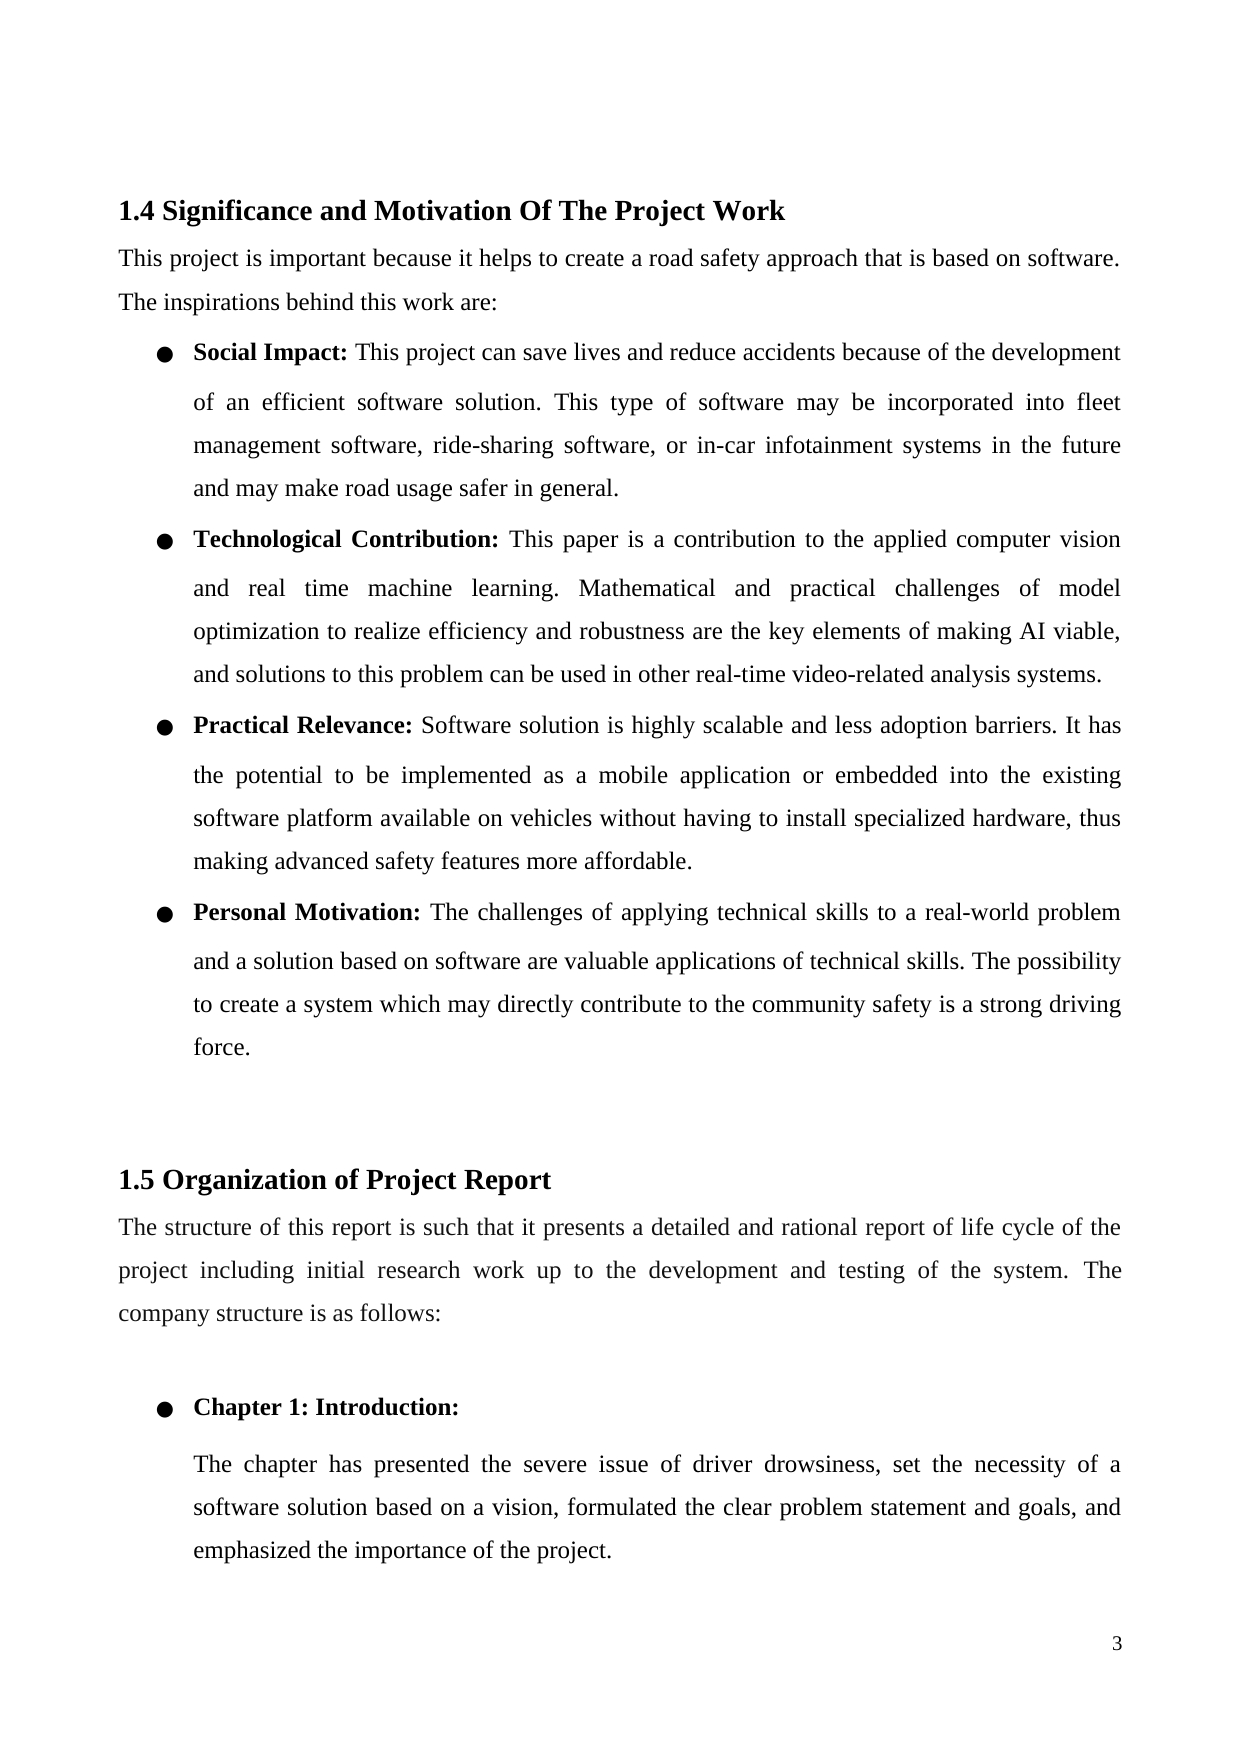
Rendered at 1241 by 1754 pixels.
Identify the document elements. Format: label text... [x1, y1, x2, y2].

text The structure of this report is such that it presents a detailed and rational report of life cycle of the project including initial research work up to the development and testing of the system. The company structure is as follows: [118, 1212, 1122, 1327]
list Technological Contribution: This paper is a contribution to the applied computer vision and real time machine learning. Mathematical and practical challenges of model optimization to realize efficiency and robustness are the key elements of making AI viable, and solutions to this problem can be used in other real-time video-related analysis systems. [156, 516, 1122, 688]
list Practical Relevance: Software solution is highly scalable and less adoption barriers. It has the potential to be implemented as a mobile application or embedded into the existing software platform available on vehicles without having to install specialized hardware, thus making advanced safety features more affordable. [156, 703, 1122, 875]
text 1.5 Organization of Project Report [118, 1162, 1122, 1195]
text The chapter has presented the severe issue of driver drowsiness, set the necessity of a software solution based on a vision, formulated the clear problem statement and goals, and emphasized the importance of the project. [193, 1449, 1122, 1564]
list Social Impact: This project can save lives and reduce accidents because of the development of an efficient software solution. This type of software may be incorporated into fleet management software, ride-sharing software, or in-car infotainment systems in the future and may make road usage safer in general. [156, 330, 1122, 502]
text This project is important because it helps to create a road safety approach that is based on software. The inspirations behind this work are: [118, 243, 1122, 315]
list Personal Motivation: The challenges of applying technical skills to a real-world problem and a solution based on software are valuable applications of technical skills. The possibility to create a system which may directly contribute to the community safety is a strong driving force. [156, 889, 1122, 1061]
text 1.4 Significance and Motivation Of The Project Work [118, 193, 1122, 227]
list Chapter 1: Introduction: [156, 1384, 1122, 1427]
